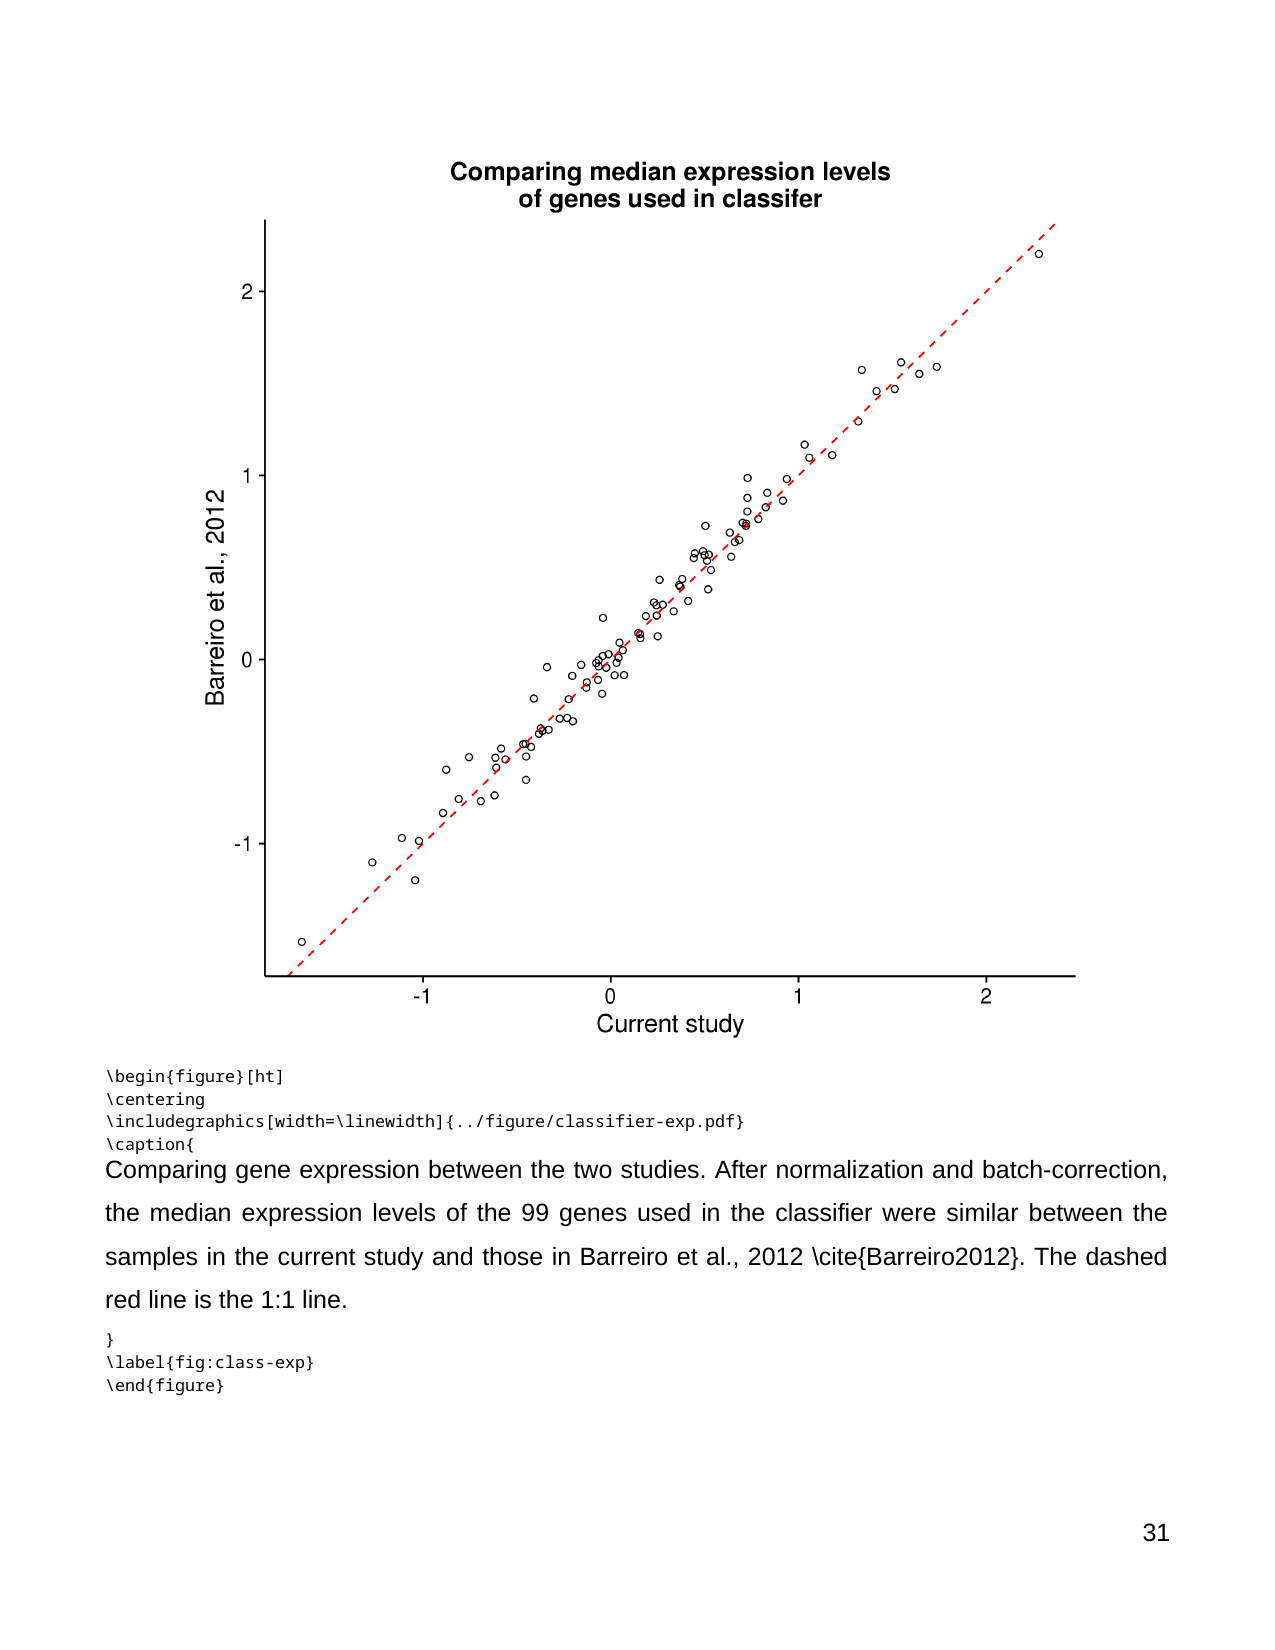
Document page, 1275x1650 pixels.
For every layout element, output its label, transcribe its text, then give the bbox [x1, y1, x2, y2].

text \caption{ [105, 1132, 1170, 1155]
text Comparing gene expression between the two studies. After normalization and batch-correction, the median expression levels of the 99 genes used in the classifier were similar between the samples in the current study and those in Barreiro et al., 2012 \cite{Barreiro2012}. The dashed red line is the 1:1 line. [105, 1155, 1170, 1313]
text \includegraphics[width=\linewidth]{../figure/classifier-exp.pdf} [105, 1110, 1170, 1132]
picture [187, 150, 1088, 1050]
text \end{figure} [105, 1373, 1170, 1396]
text \begin{figure}[ht] [105, 1064, 1170, 1087]
text \centering [105, 1087, 1170, 1110]
text \label{fig:class-exp} [105, 1350, 1170, 1373]
text } [105, 1328, 1170, 1350]
